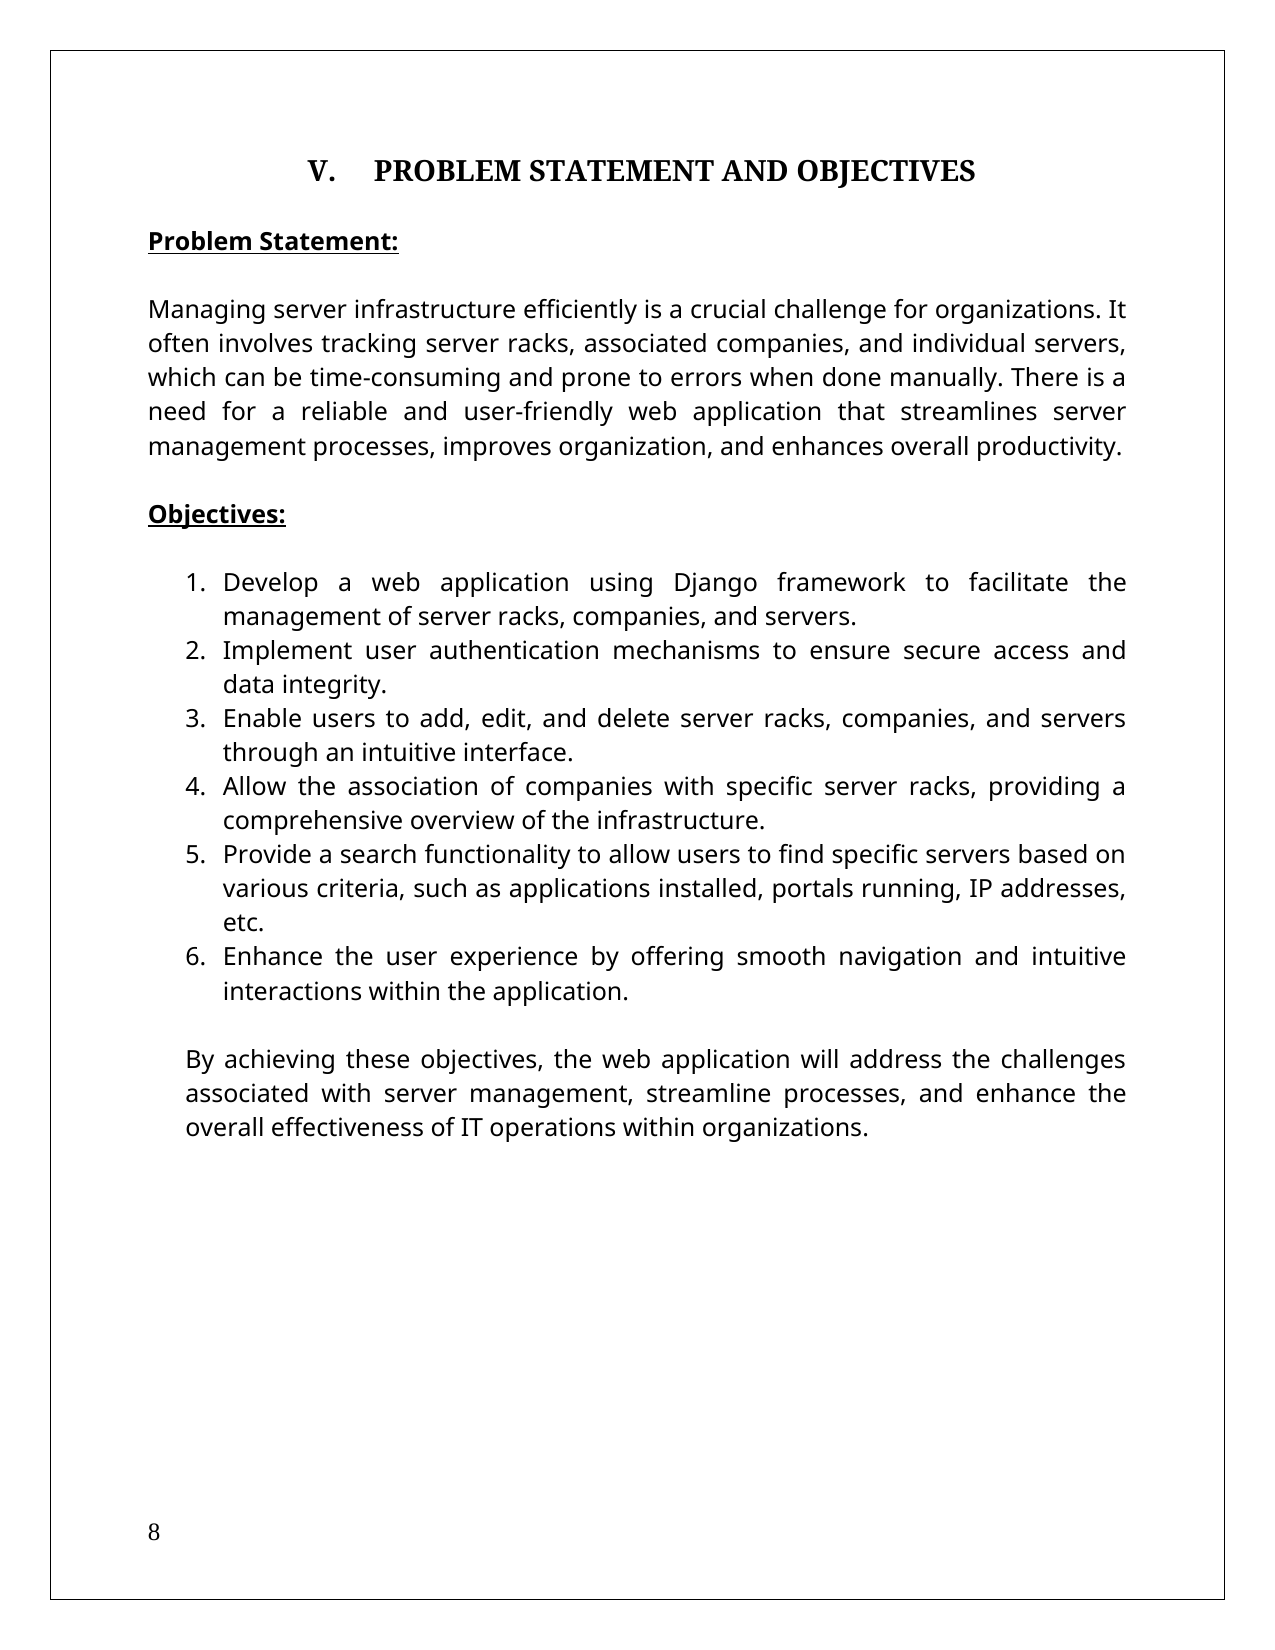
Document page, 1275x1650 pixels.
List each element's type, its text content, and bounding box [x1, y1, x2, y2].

title Allow the association of companies with specific server racks, providing a comprehensive overview of the infrastructure. [185, 769, 1127, 837]
title Enable users to add, edit, and delete server racks, companies, and servers through an intuitive interface. [185, 701, 1127, 769]
title Implement user authentication mechanisms to ensure secure access and data integrity. [185, 632, 1127, 701]
title Develop a web application using Django framework to facilitate the management of server racks, companies, and servers. [185, 564, 1127, 632]
title Managing server infrastructure efficiently is a crucial challenge for organizations. It often involves tracking server racks, associated companies, and individual servers, which can be time-consuming and prone to errors when done manually. There is a need for a reliable and user-friendly web application that streamlines server management processes, improves organization, and enhances overall productivity. [148, 292, 1127, 462]
list PROBLEM STATEMENT AND OBJECTIVES [185, 150, 1127, 190]
title Enhance the user experience by offering smooth navigation and intuitive interactions within the application. [185, 939, 1127, 1007]
title Problem Statement: [148, 224, 1127, 258]
title By achieving these objectives, the web application will address the challenges associated with server management, streamline processes, and enhance the overall effectiveness of IT operations within organizations. [185, 1041, 1127, 1143]
title Provide a search functionality to allow users to find specific servers based on various criteria, such as applications installed, portals running, IP addresses, etc. [185, 837, 1127, 939]
title Objectives: [148, 496, 1127, 530]
